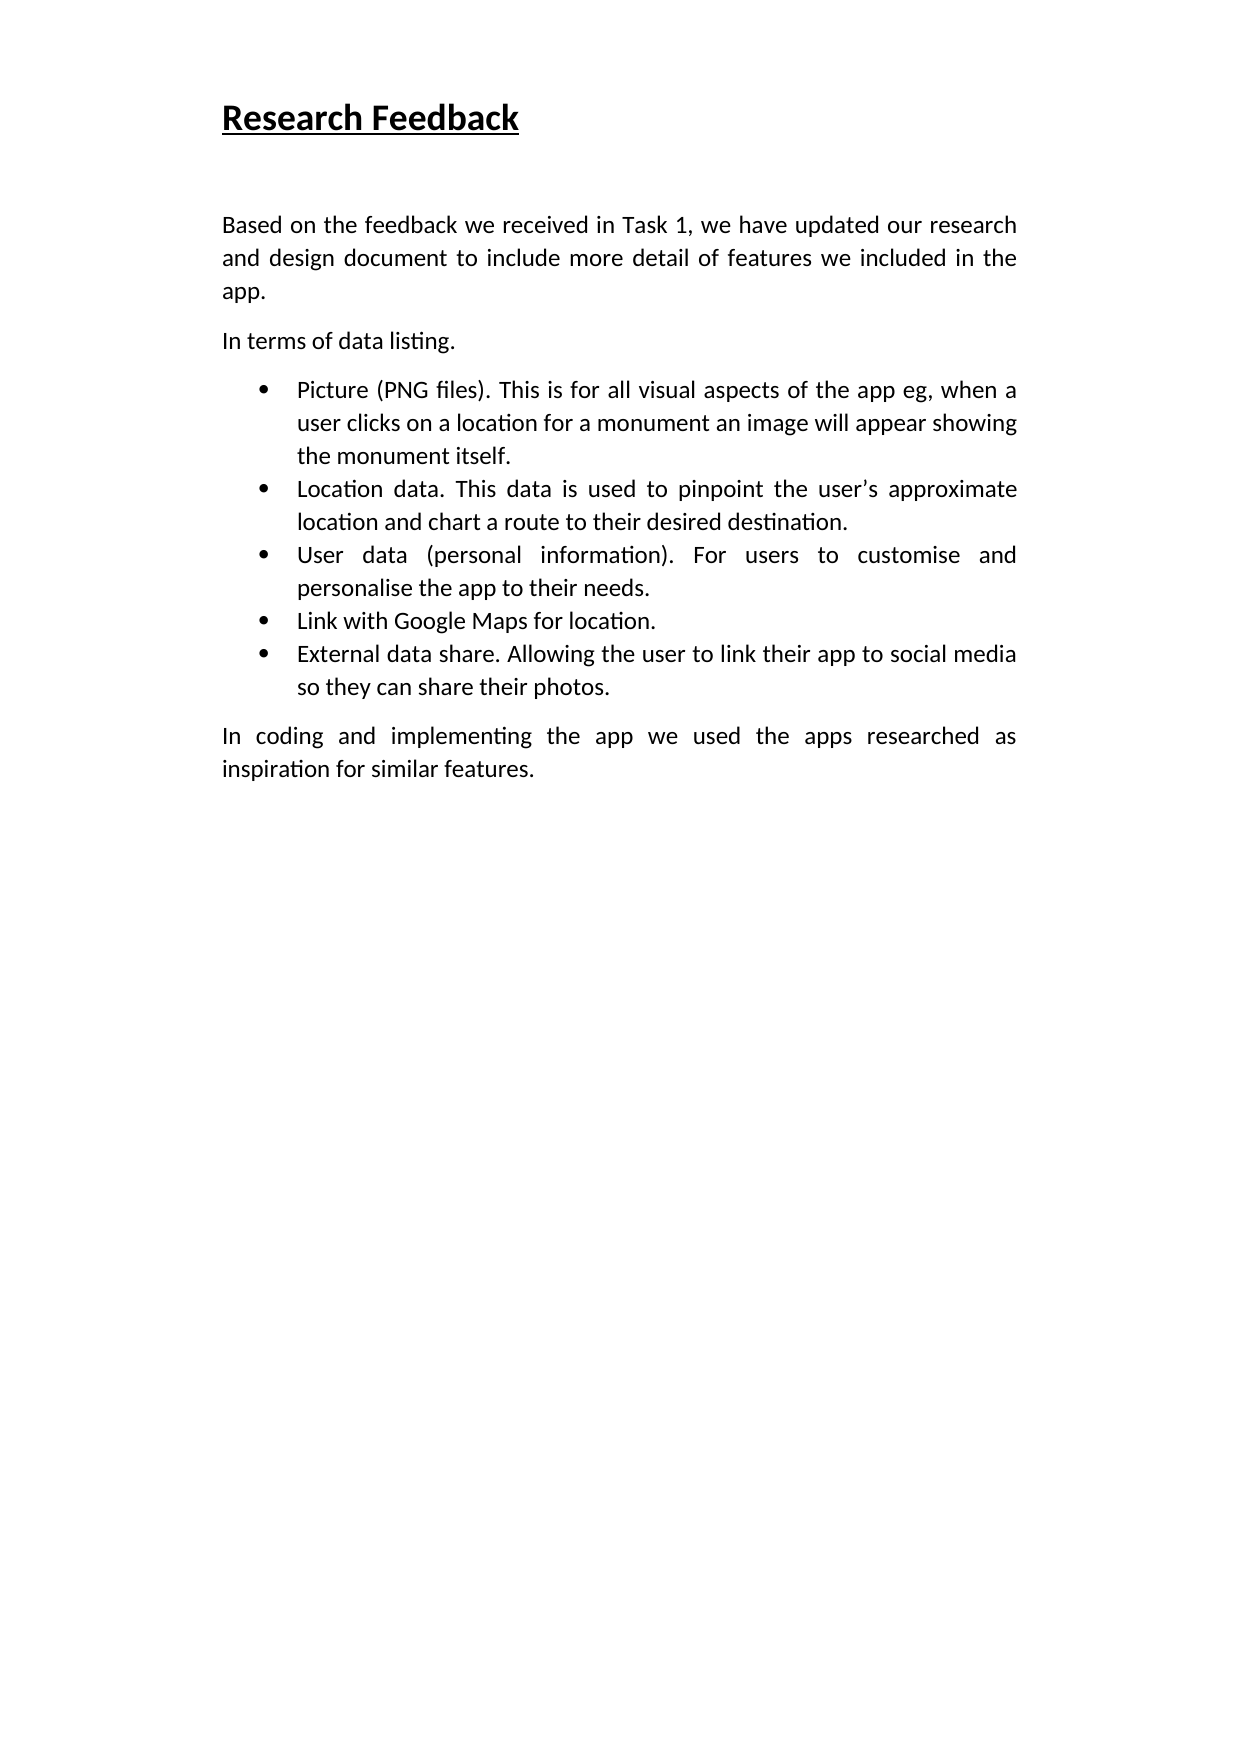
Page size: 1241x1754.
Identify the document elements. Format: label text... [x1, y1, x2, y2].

list Picture (PNG files). This is for all visual aspects of the app eg, when a user clicks on a location for a monument an image will appear showing the monument itself. [259, 374, 1018, 471]
list User data (personal information). For users to customise and personalise the app to their needs. [259, 539, 1018, 602]
list External data share. Allowing the user to link their app to social media so they can share their photos. [259, 638, 1018, 701]
text Research Feedback [222, 94, 1018, 139]
text Based on the feedback we received in Task 1, we have updated our research and design document to include more detail of features we included in the app. [222, 209, 1018, 306]
text In terms of data listing. [222, 325, 1018, 355]
list Link with Google Maps for location. [259, 605, 1018, 635]
text In coding and implementing the app we used the apps researched as inspiration for similar features. [222, 720, 1018, 784]
list Location data. This data is used to pinpoint the user’s approximate location and chart a route to their desired destination. [259, 473, 1018, 537]
